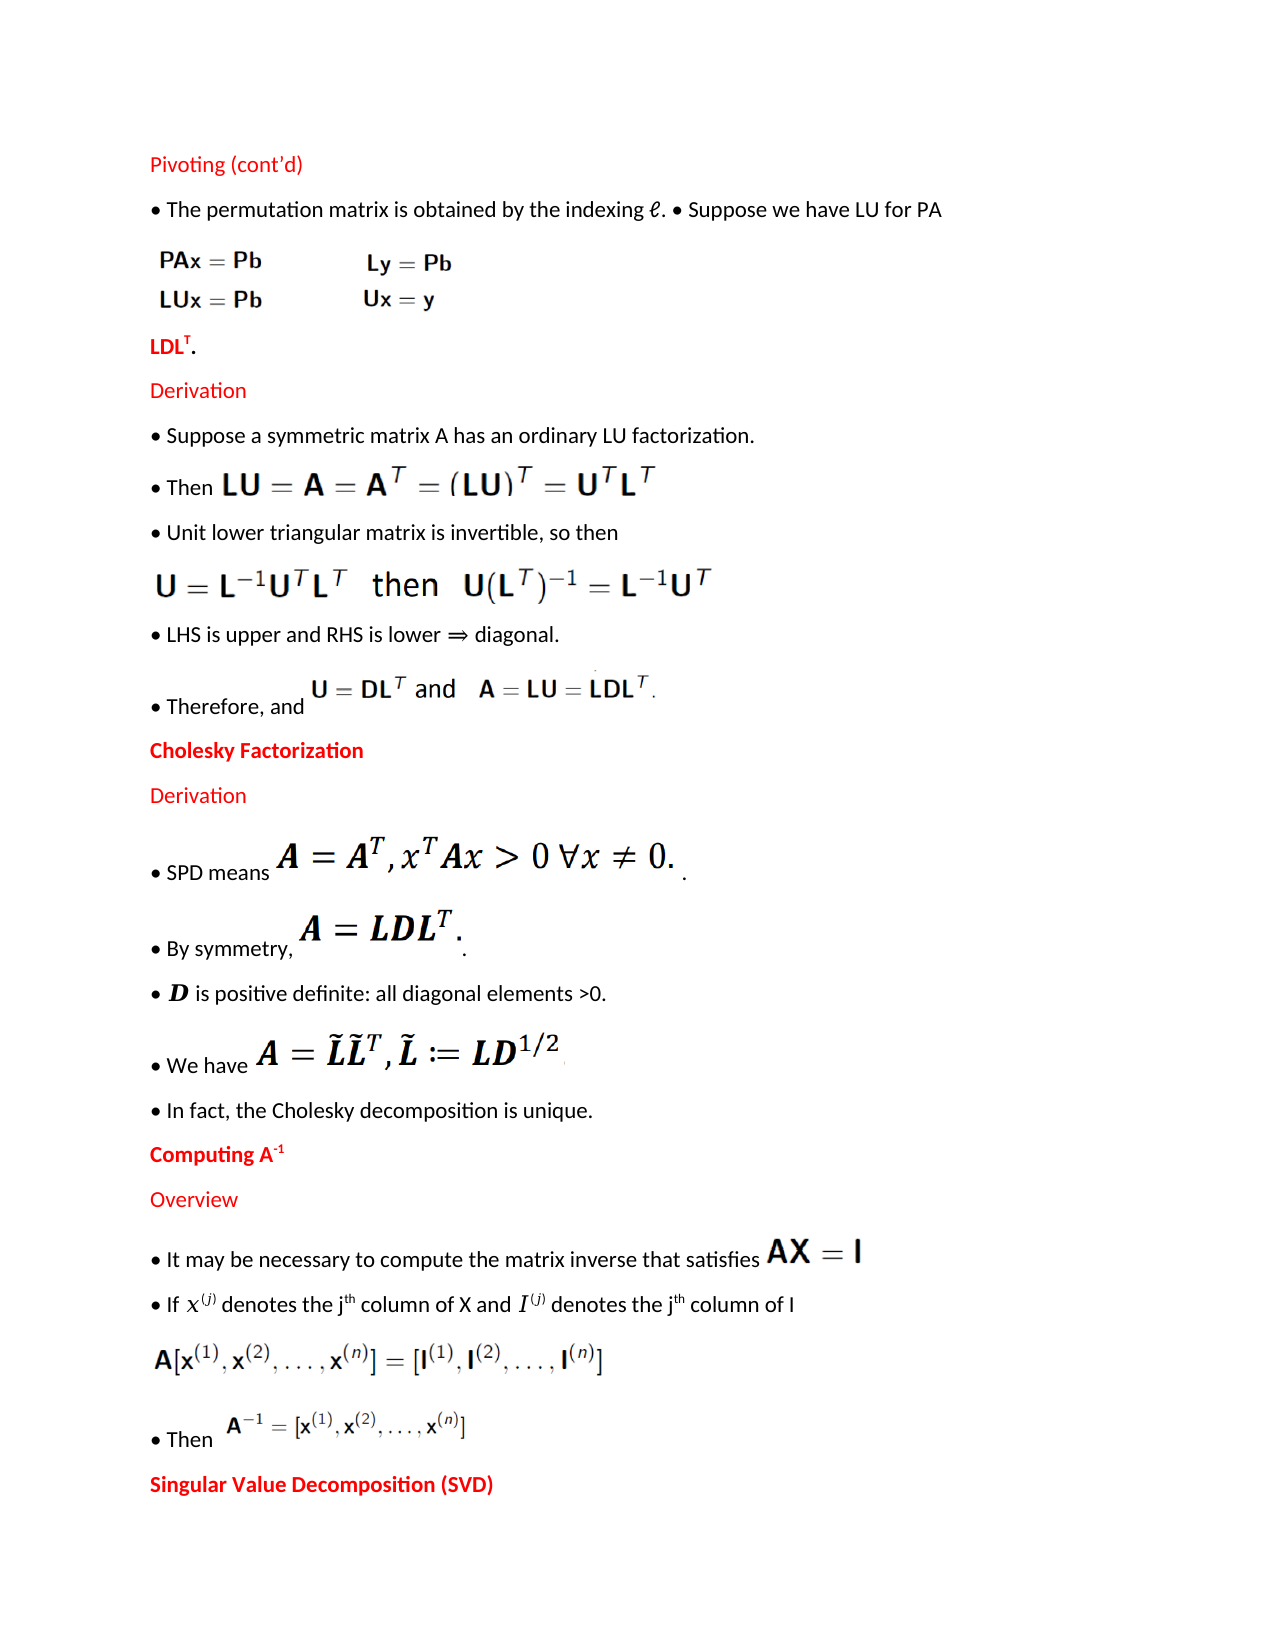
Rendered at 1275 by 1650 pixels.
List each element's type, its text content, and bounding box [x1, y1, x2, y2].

text Cholesky Factorization [150, 736, 1125, 764]
text • Unit lower triangular matrix is invertible, so then [150, 518, 1125, 546]
text Singular Value Decomposition (SVD) [150, 1470, 1125, 1498]
text Derivation [150, 377, 1125, 405]
picture [253, 1023, 565, 1074]
text Pivoting (cont’d) [150, 150, 1125, 178]
picture [150, 239, 464, 316]
text LDLT. [150, 332, 1125, 360]
picture [150, 1335, 607, 1388]
text • If 𝑥(𝑗) denotes the jth column of X and 𝐼(𝑗) denotes the jth column of I [150, 1290, 1125, 1318]
text Computing A-1 [150, 1141, 1125, 1169]
text • Suppose a symmetric matrix A has an ordinary LU factorization. [150, 421, 1125, 449]
picture [298, 902, 462, 956]
text • In fact, the Cholesky decomposition is unique. [150, 1096, 1125, 1124]
text • Then [150, 1405, 1125, 1453]
picture [310, 665, 664, 714]
picture [218, 466, 656, 496]
text • The permutation matrix is obtained by the indexing ℓ. • Suppose we have LU for PA [150, 195, 1125, 223]
picture [275, 825, 682, 881]
text • By symmetry, . [150, 903, 1125, 962]
text • LHS is upper and RHS is lower ⇒ diagonal. [150, 620, 1125, 648]
text Overview [150, 1185, 1125, 1213]
picture [766, 1230, 868, 1268]
text Derivation [150, 781, 1125, 809]
text • 𝑫 is positive definite: all diagonal elements >0. [150, 978, 1125, 1007]
picture [150, 562, 714, 604]
text • It may be necessary to compute the matrix inverse that satisfies [150, 1230, 1125, 1273]
picture [218, 1404, 478, 1448]
